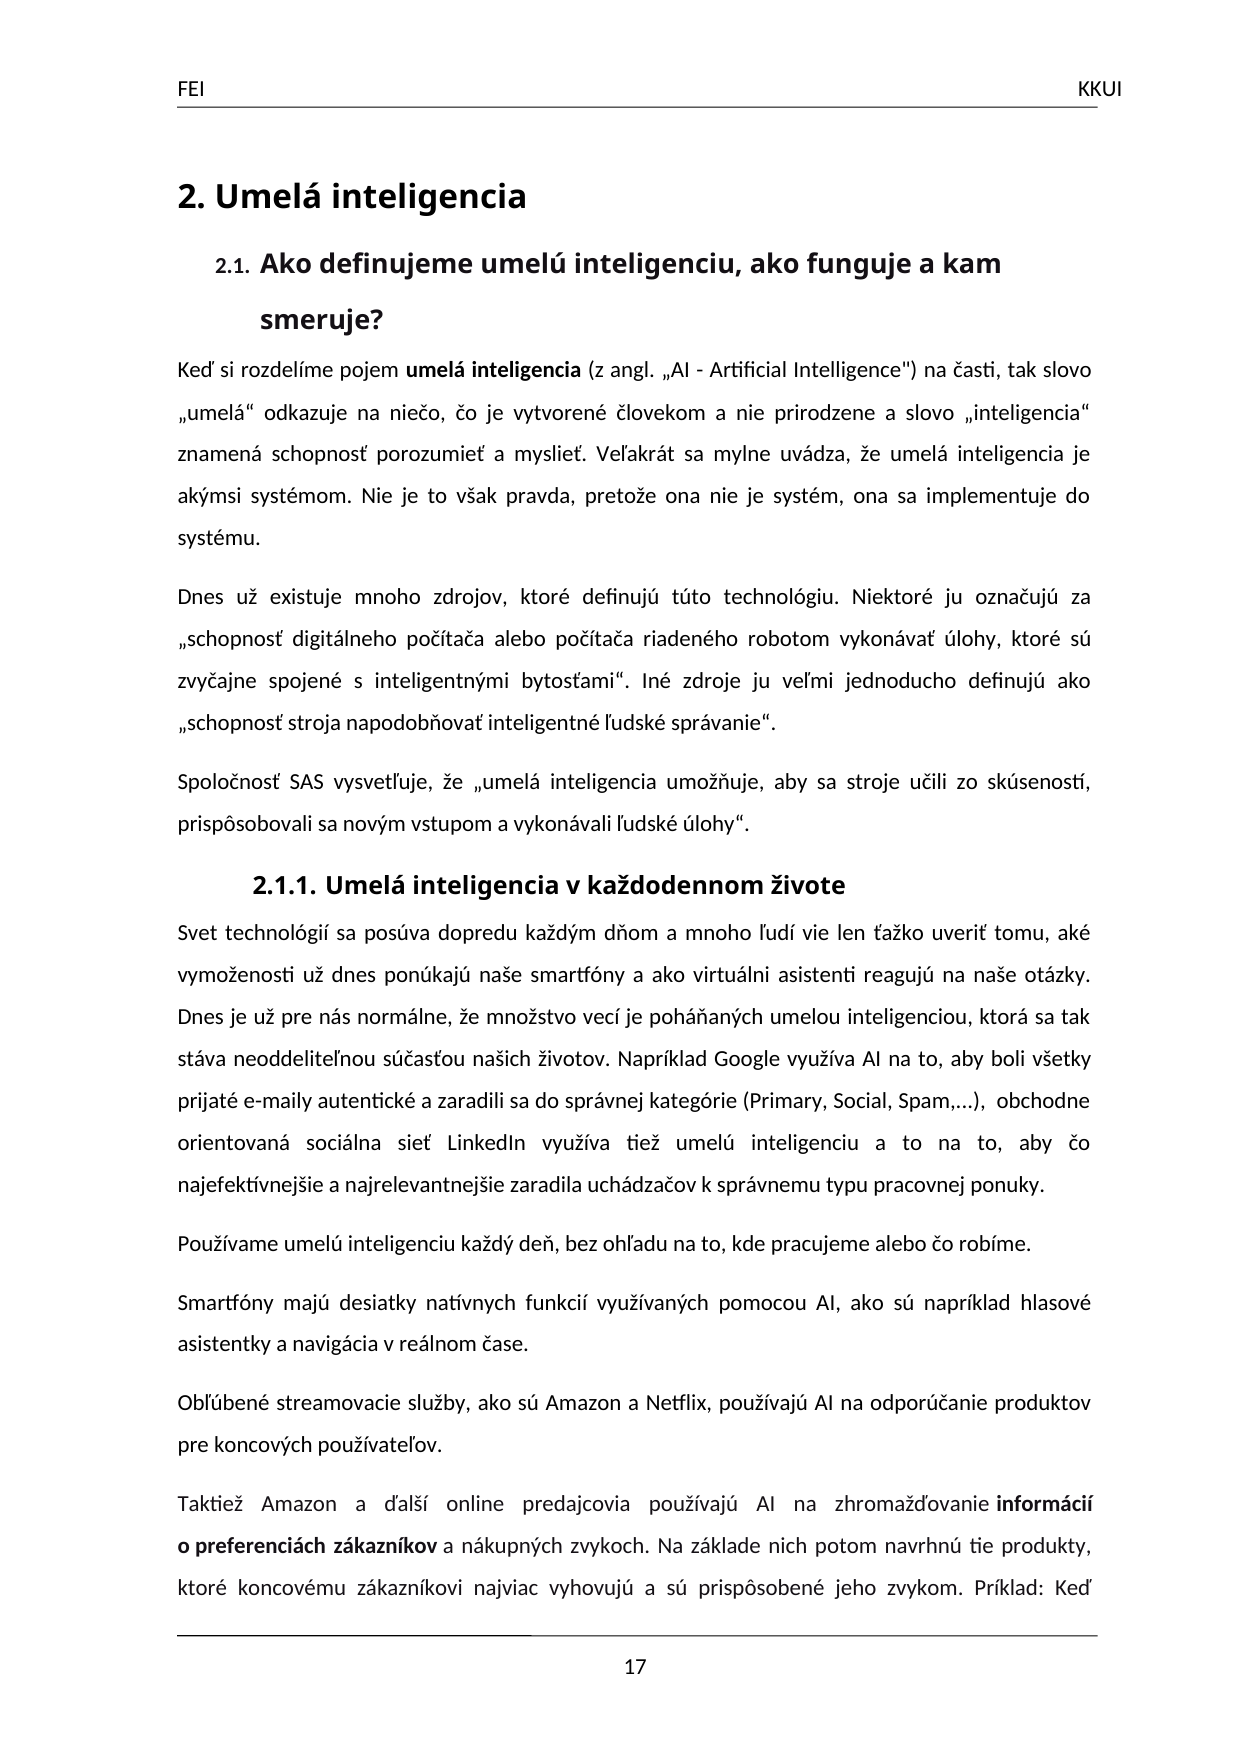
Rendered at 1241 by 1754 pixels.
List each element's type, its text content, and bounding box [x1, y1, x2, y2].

text Ako definujeme umelú inteligenciu, ako funguje a kam smeruje? [215, 245, 1092, 337]
text Používame umelú inteligenciu každý deň, bez ohľadu na to, kde pracujeme alebo čo robíme. [177, 1229, 1092, 1257]
text Dnes už existuje mnoho zdrojov, ktoré definujú túto technológiu. Niektoré ju označujú za „schopnosť digitálneho počítača alebo počítača riadeného robotom vykonávať úlohy, ktoré sú zvyčajne spojené s inteligentnými bytosťami“. Iné zdroje ju veľmi jednoducho definujú ako „schopnosť stroja napodobňovať inteligentné ľudské správanie“. [177, 582, 1092, 736]
text Keď si rozdelíme pojem umelá inteligencia (z angl. „AI - Artificial Intelligence") na časti, tak slovo „umelá“ odkazuje na niečo, čo je vytvorené človekom a nie prirodzene a slovo „inteligencia“ znamená schopnosť porozumieť a myslieť. Veľakrát sa mylne uvádza, že umelá inteligencia je akýmsi systémom. Nie je to však pravda, pretože ona nie je systém, ona sa implementuje do systému. [177, 356, 1092, 552]
text Umelá inteligencia [177, 173, 1092, 218]
text Spoločnosť SAS vysvetľuje, že „umelá inteligencia umožňuje, aby sa stroje učili zo skúseností, prispôsobovali sa novým vstupom a vykonávali ľudské úlohy“. [177, 767, 1092, 837]
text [177, 1517, 1092, 1573]
text Svet technológií sa posúva dopredu každým dňom a mnoho ľudí vie len ťažko uveriť tomu, aké vymoženosti už dnes ponúkajú naše smartfóny a ako virtuálni asistenti reagujú na naše otázky. Dnes je už pre nás normálne, že množstvo vecí je poháňaných umelou inteligenciou, ktorá sa tak stáva neoddeliteľnou súčasťou našich životov. Napríklad Google využíva AI na to, aby boli všetky prijaté e-maily autentické a zaradili sa do správnej kategórie (Primary, Social, Spam,...), obchodne orientovaná sociálna sieť LinkedIn využíva tiež umelú inteligenciu a to na to, aby čo najefektívnejšie a najrelevantnejšie zaradila uchádzačov k správnemu typu pracovnej ponuky. [177, 918, 1092, 1198]
text Smartfóny majú desiatky natívnych funkcií využívaných pomocou AI, ako sú napríklad hlasové asistentky a navigácia v reálnom čase. [177, 1288, 1092, 1358]
text Umelá inteligencia v každodennom živote [252, 867, 1092, 901]
text Obľúbené streamovacie služby, ako sú Amazon a Netflix, používajú AI na odporúčanie produktov pre koncových používateľov. [177, 1388, 1092, 1458]
